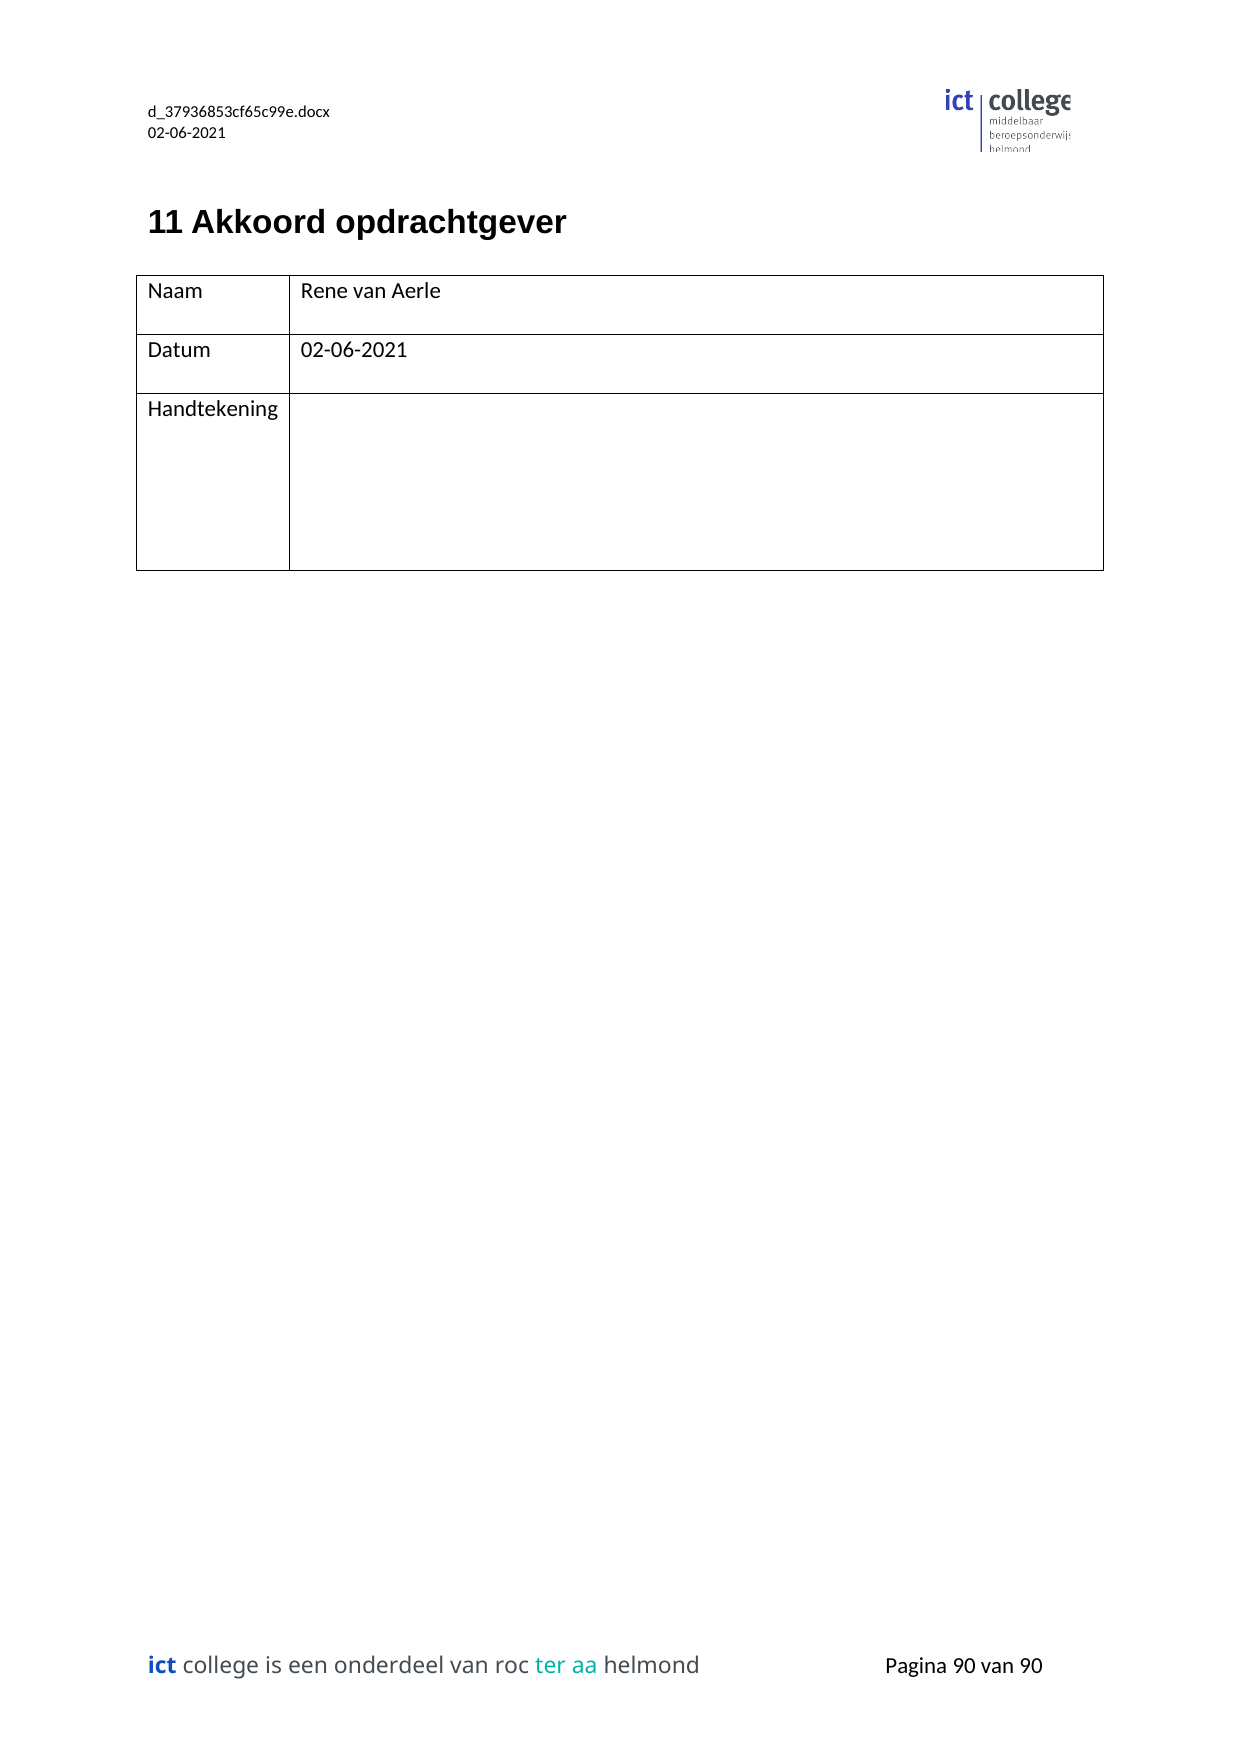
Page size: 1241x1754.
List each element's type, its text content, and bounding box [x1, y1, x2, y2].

table_cell Datum [137, 335, 289, 393]
picture [945, 89, 1071, 152]
table_cell Handtekening [137, 394, 289, 570]
subtitle 11 Akkoord opdrachtgever [148, 202, 1093, 241]
table_header Naam [137, 276, 289, 334]
table_header Rene van Aerle [290, 276, 1103, 334]
table_cell [290, 394, 1103, 570]
table_cell 02-06-2021 [290, 335, 1103, 393]
